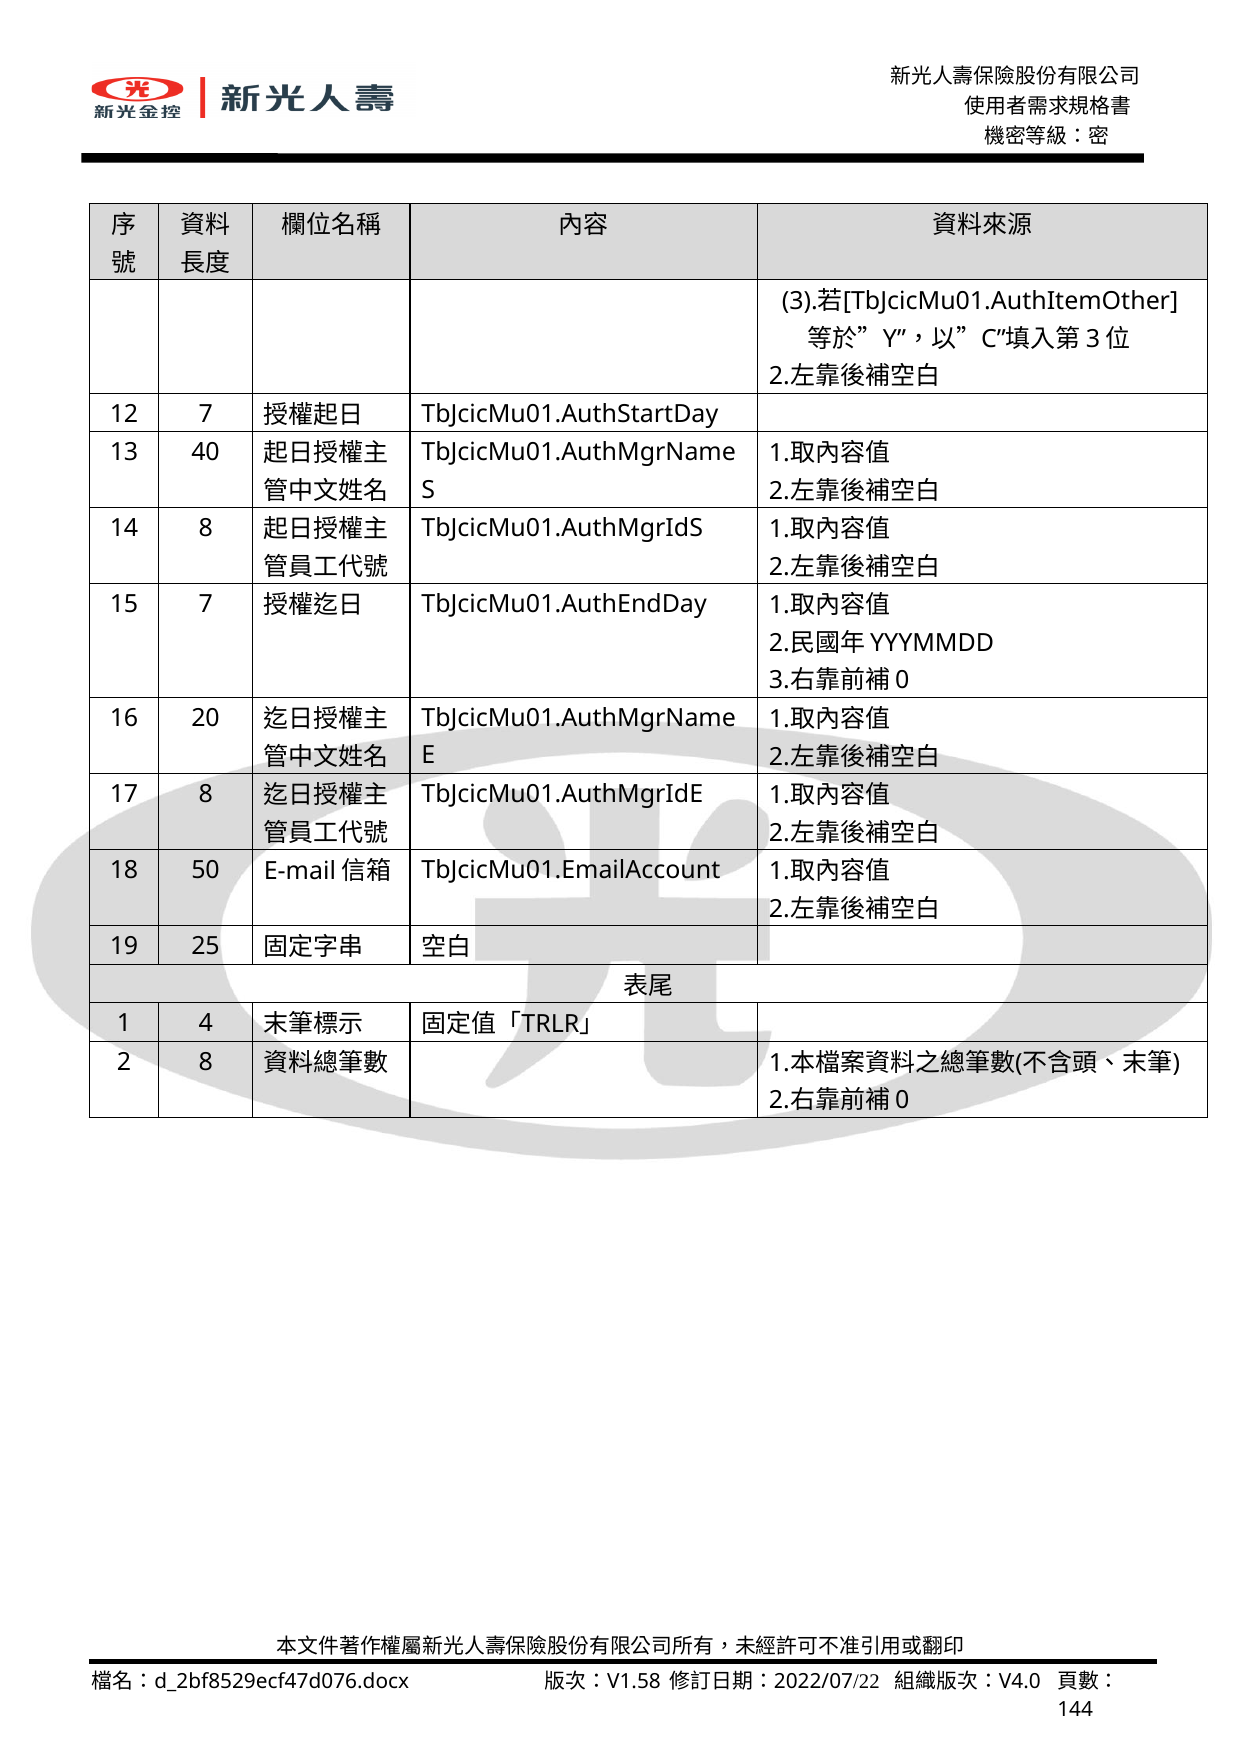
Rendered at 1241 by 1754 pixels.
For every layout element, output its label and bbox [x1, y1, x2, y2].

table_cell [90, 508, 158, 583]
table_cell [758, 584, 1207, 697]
picture [91, 61, 417, 118]
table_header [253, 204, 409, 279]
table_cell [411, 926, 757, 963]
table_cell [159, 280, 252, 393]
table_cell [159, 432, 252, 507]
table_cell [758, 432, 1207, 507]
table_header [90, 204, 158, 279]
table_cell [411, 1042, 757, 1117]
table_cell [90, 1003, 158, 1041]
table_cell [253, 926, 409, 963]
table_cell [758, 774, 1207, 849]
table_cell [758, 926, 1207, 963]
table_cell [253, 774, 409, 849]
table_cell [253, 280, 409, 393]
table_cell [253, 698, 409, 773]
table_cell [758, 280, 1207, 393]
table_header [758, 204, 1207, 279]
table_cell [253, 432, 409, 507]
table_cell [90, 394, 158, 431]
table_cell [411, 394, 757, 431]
picture [25, 713, 1215, 1166]
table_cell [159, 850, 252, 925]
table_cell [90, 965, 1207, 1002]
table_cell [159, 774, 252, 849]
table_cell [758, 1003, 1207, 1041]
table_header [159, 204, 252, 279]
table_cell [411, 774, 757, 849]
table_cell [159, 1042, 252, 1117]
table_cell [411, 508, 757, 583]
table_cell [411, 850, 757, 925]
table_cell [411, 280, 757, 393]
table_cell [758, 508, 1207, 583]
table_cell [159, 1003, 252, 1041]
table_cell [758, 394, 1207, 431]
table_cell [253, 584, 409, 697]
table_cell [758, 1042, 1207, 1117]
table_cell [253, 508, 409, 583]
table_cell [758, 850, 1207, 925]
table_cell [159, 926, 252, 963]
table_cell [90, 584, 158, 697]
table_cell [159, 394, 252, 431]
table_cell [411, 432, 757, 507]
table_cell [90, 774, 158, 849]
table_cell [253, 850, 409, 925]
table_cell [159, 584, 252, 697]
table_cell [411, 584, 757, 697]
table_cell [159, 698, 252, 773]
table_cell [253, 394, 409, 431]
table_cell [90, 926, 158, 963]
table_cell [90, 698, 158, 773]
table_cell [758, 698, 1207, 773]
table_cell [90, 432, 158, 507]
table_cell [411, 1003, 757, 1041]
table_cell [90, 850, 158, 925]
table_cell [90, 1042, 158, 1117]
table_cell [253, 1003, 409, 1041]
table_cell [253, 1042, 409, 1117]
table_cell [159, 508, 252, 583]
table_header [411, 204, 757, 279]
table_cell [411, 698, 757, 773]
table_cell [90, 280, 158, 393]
